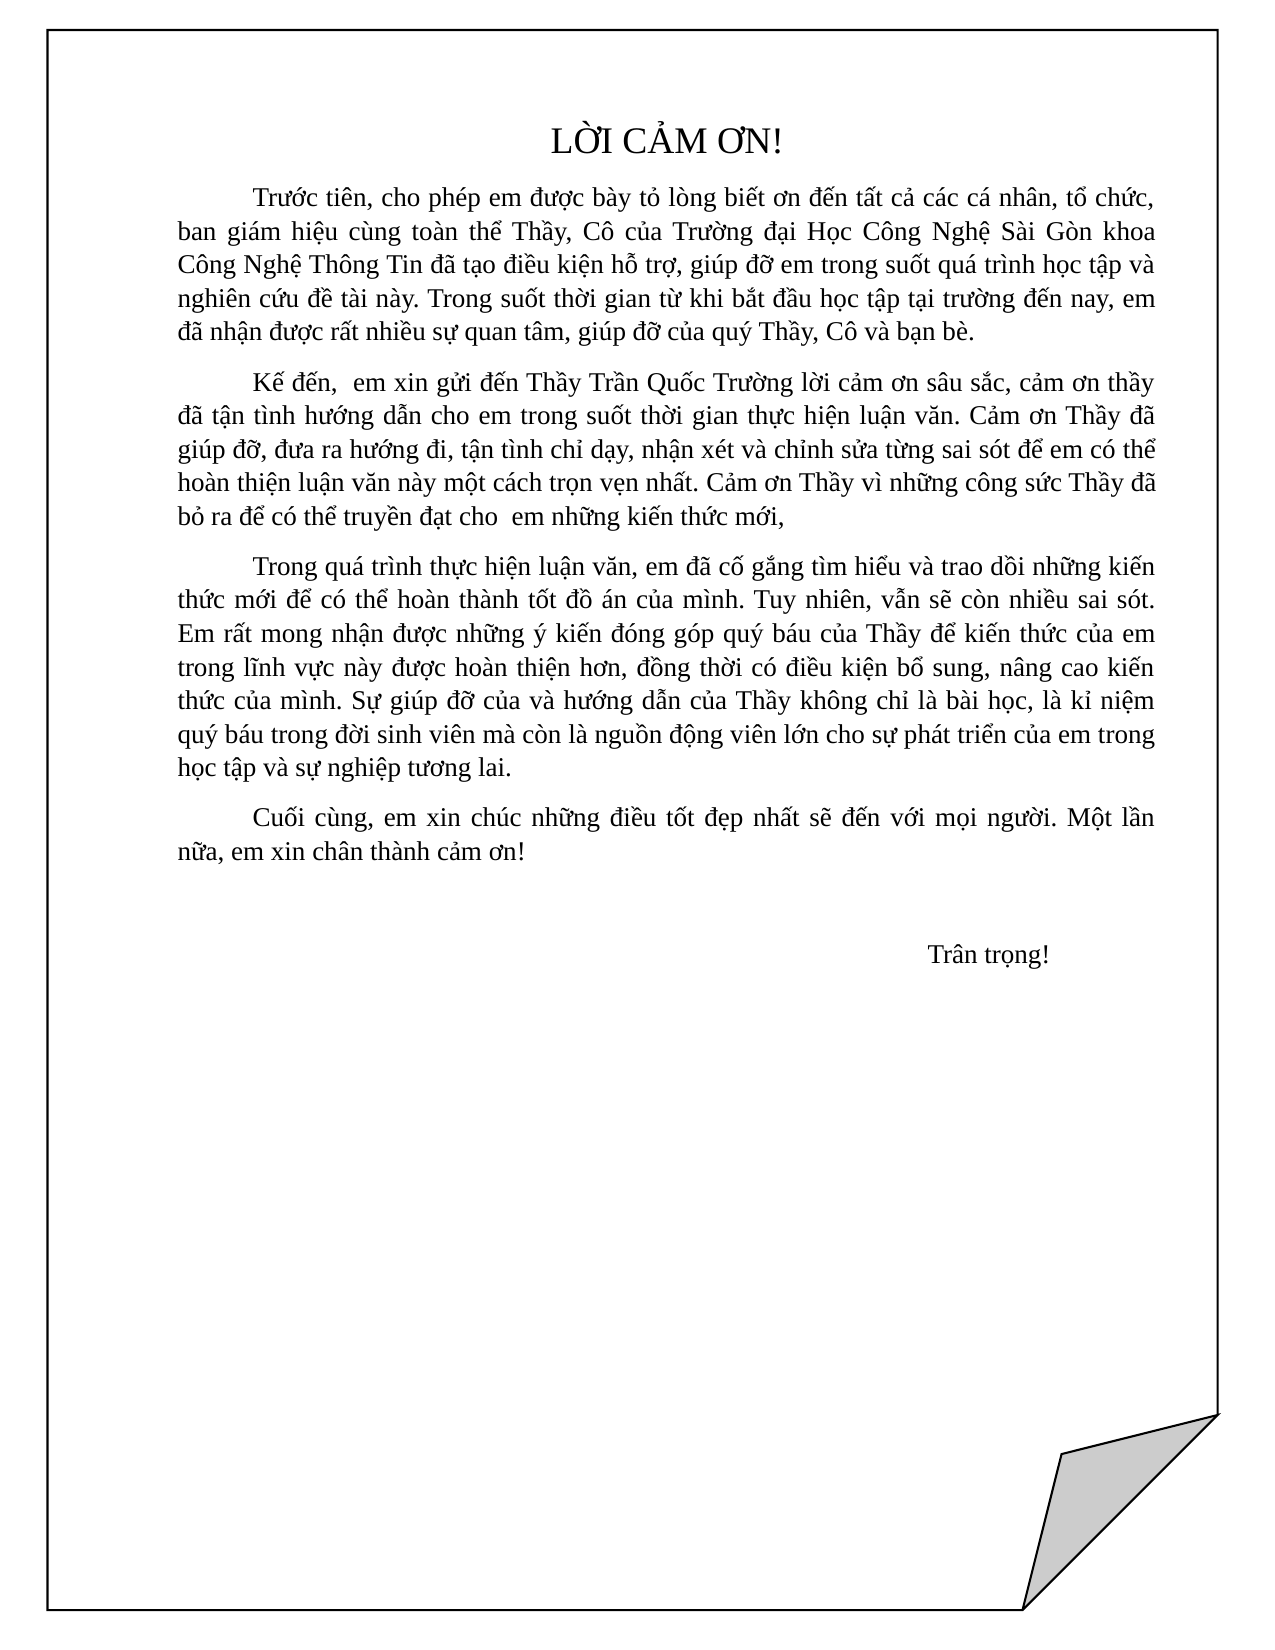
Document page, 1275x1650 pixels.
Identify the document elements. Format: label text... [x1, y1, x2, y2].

text LỜI CẢM ƠN! [177, 118, 1157, 161]
text Trước tiên, cho phép em được bày tỏ lòng biết ơn đến tất cả các cá nhân, tổ chức, ban giám hiệu cùng toàn thể Thầy, Cô của Trường đại Học Công Nghệ Sài Gòn khoa Công Nghệ Thông Tin đã tạo điều kiện hỗ trợ, giúp đỡ em trong suốt quá trình học tập và nghiên cứu đề tài này. Trong suốt thời gian từ khi bắt đầu học tập tại trường đến nay, em đã nhận được rất nhiều sự quan tâm, giúp đỡ của quý Thầy, Cô và bạn bè. [177, 181, 1157, 347]
text Kế đến, em xin gửi đến Thầy Trần Quốc Trường lời cảm ơn sâu sắc, cảm ơn thầy đã tận tình hướng dẫn cho em trong suốt thời gian thực hiện luận văn. Cảm ơn Thầy đã giúp đỡ, đưa ra hướng đi, tận tình chỉ dạy, nhận xét và chỉnh sửa từng sai sót để em có thể hoàn thiện luận văn này một cách trọn vẹn nhất. Cảm ơn Thầy vì những công sức Thầy đã bỏ ra để có thể truyền đạt cho em những kiến thức mới, [177, 366, 1157, 531]
text Trong quá trình thực hiện luận văn, em đã cố gắng tìm hiểu và trao dồi những kiến thức mới để có thể hoàn thành tốt đồ án của mình. Tuy nhiên, vẫn sẽ còn nhiều sai sót. Em rất mong nhận được những ý kiến đóng góp quý báu của Thầy để kiến thức của em trong lĩnh vực này được hoàn thiện hơn, đồng thời có điều kiện bổ sung, nâng cao kiến thức của mình. Sự giúp đỡ của và hướng dẫn của Thầy không chỉ là bài học, là kỉ niệm quý báu trong đời sinh viên mà còn là nguồn động viên lớn cho sự phát triển của em trong học tập và sự nghiệp tương lai. [177, 550, 1157, 782]
text Trân trọng! [852, 938, 1103, 969]
text Cuối cùng, em xin chúc những điều tốt đẹp nhất sẽ đến với mọi người. Một lần nữa, em xin chân thành cảm ơn! [177, 802, 1157, 866]
